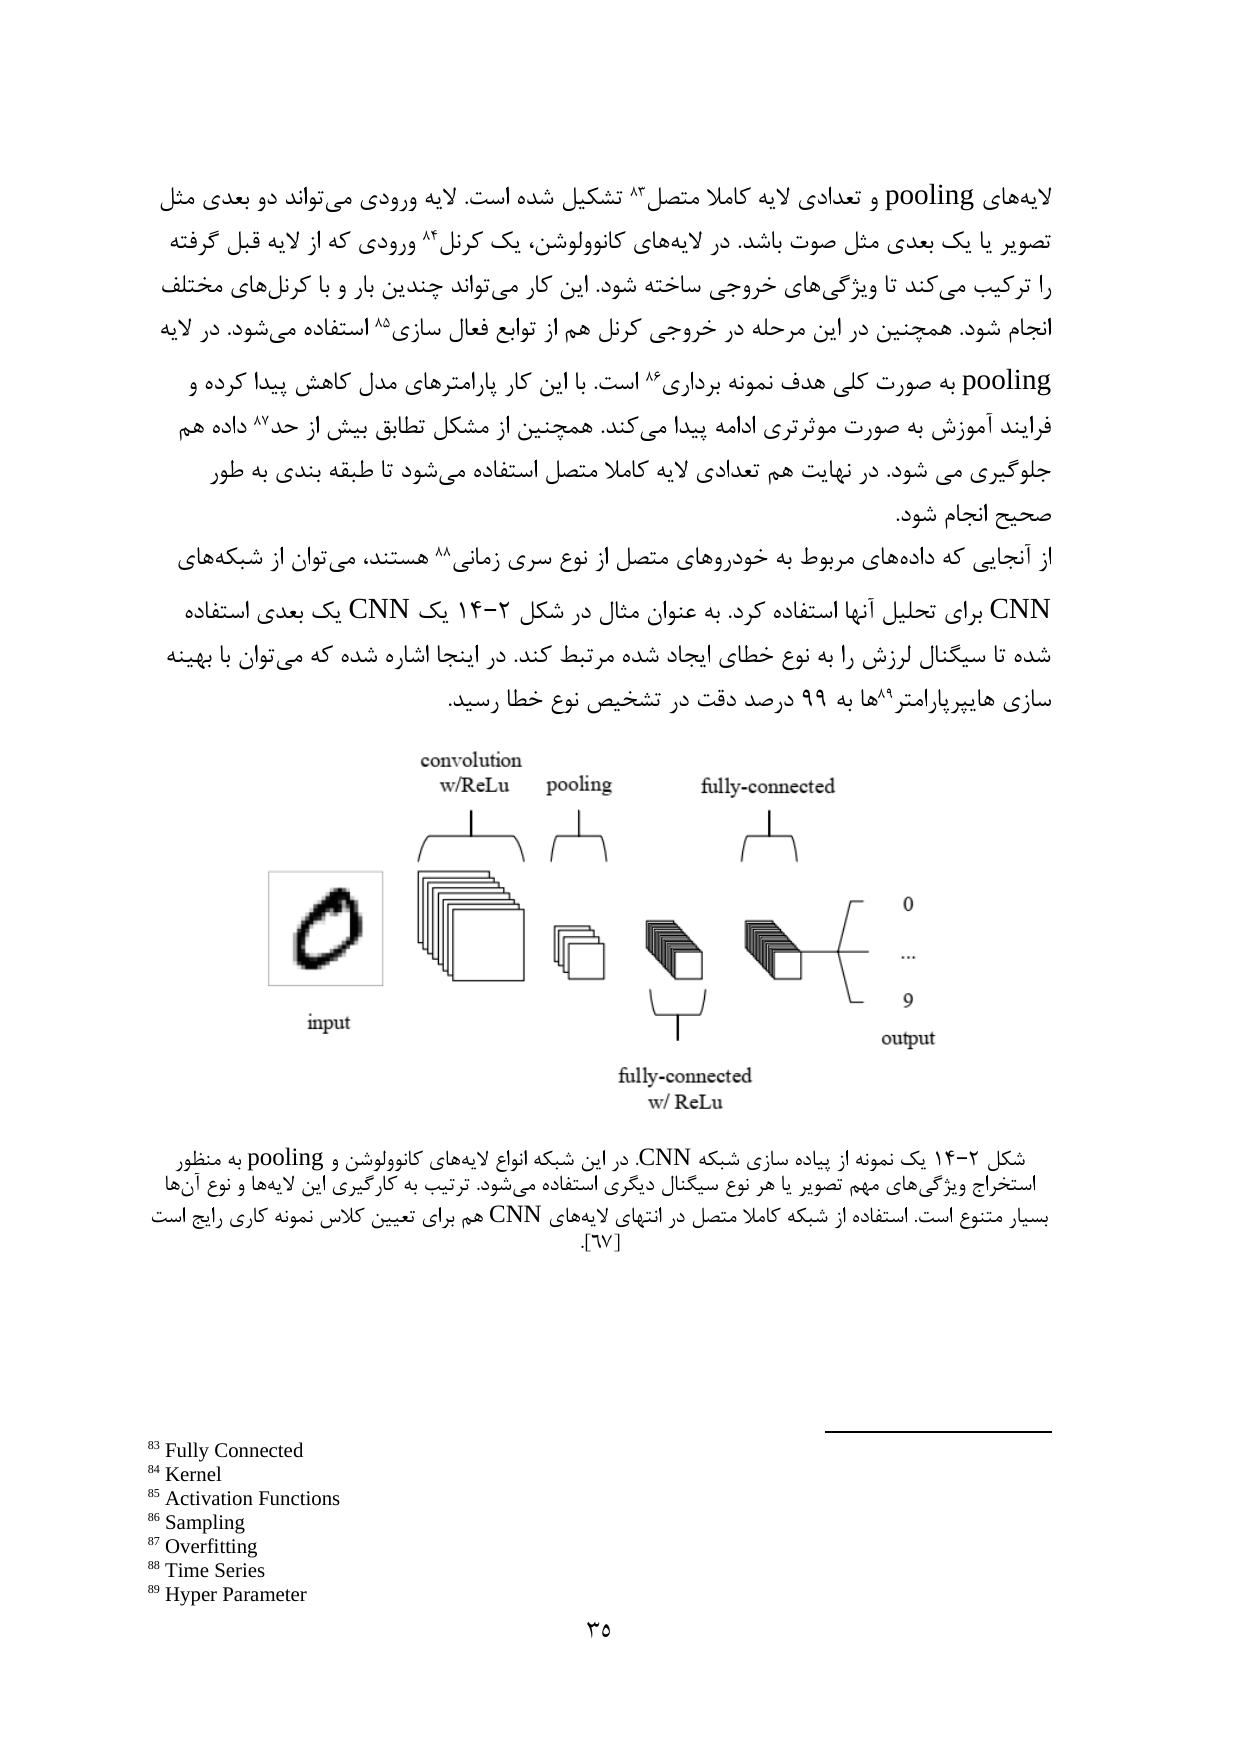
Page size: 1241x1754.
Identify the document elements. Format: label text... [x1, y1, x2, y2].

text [148, 177, 1051, 531]
picture [223, 731, 976, 1128]
text شکل ‏2–5 یک نمونه از پیاده سازی شبکه CNN. در این شبکه انواع لایه‌های کانوولوشن و pooling به منظور استخراج ویژگی‌های مهم تصویر یا هر نوع سیگنال دیگری استفاده می‌شود. ترتیب به کارگیری این لایه‌ها و نوع آن‌ها بسیار متنوع است. استفاده از شبکه کاملا متصل در انتهای لایه‌های CNN هم برای تعیین کلاس نمونه کاری رایج است. [148, 1142, 1051, 1259]
